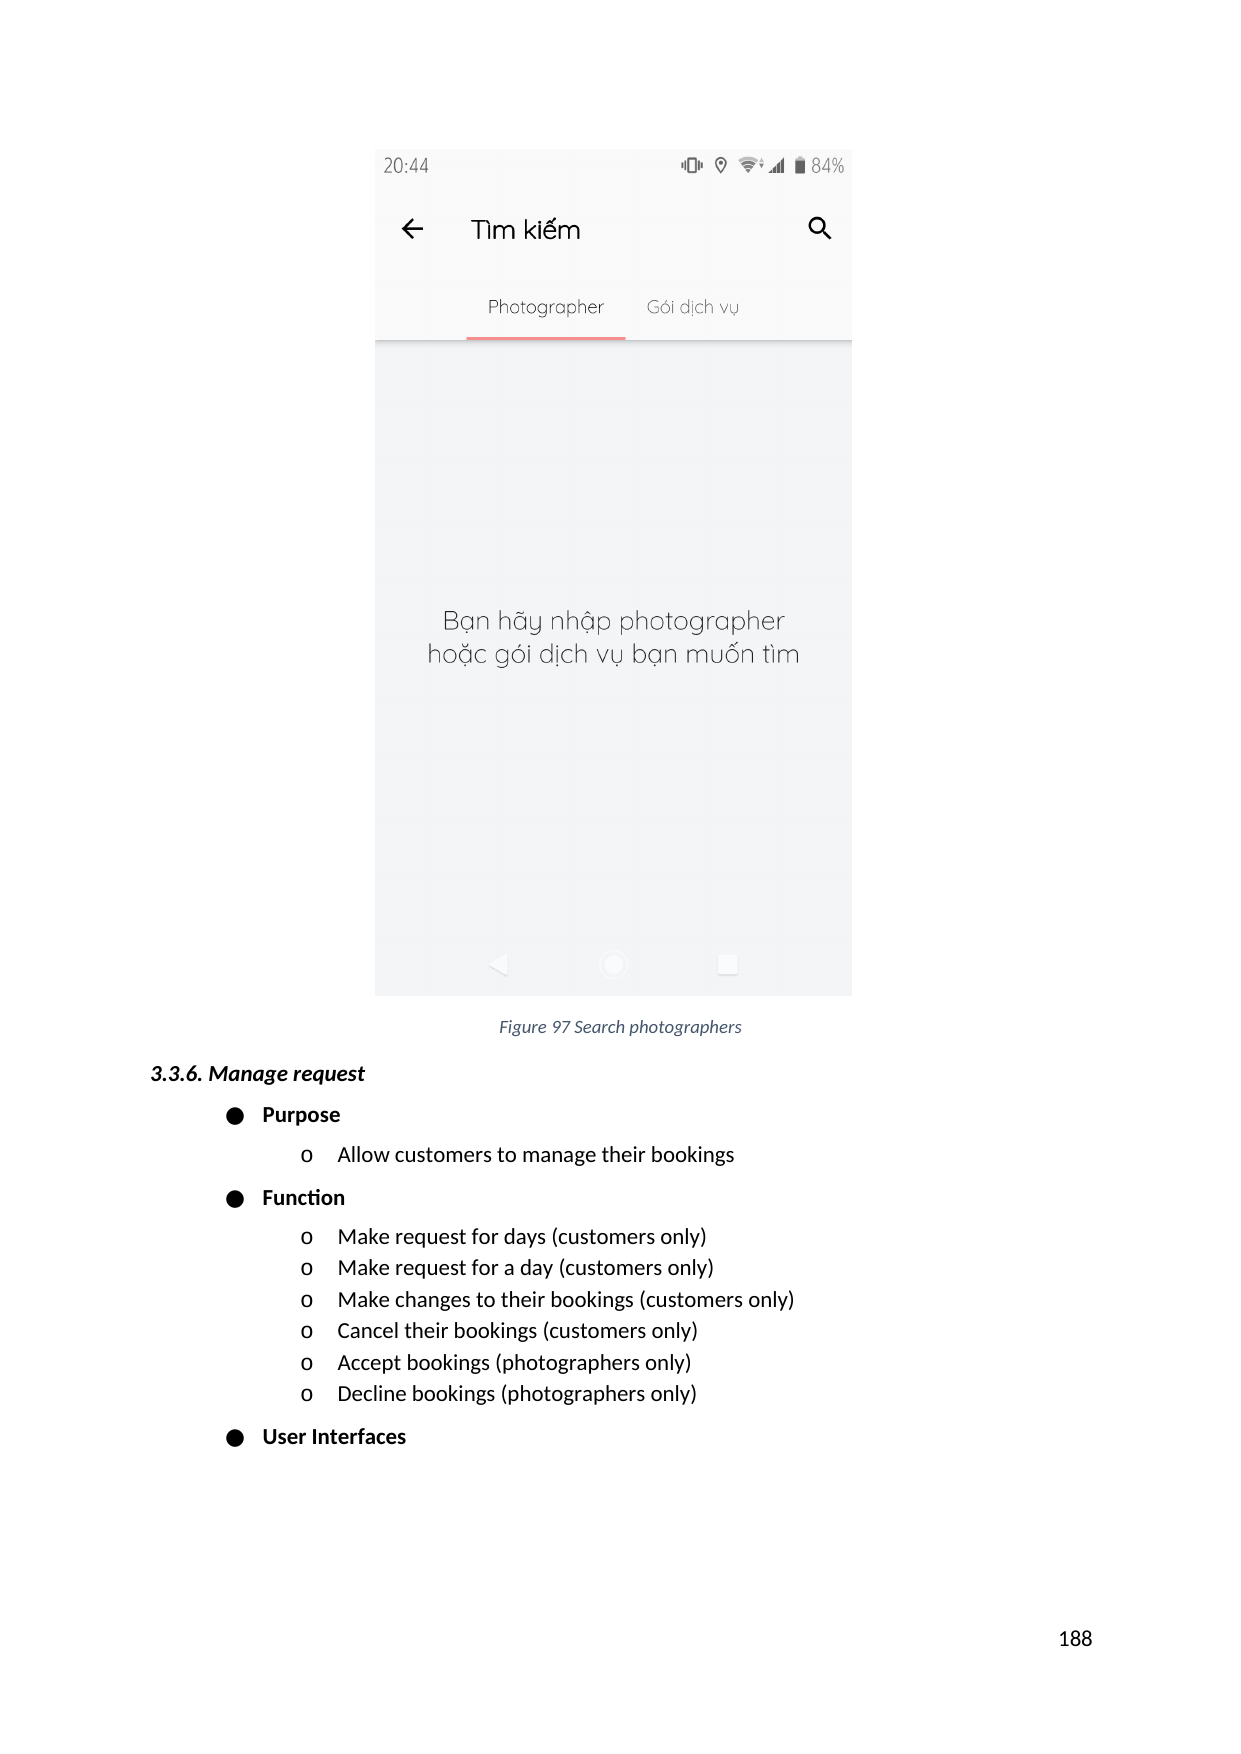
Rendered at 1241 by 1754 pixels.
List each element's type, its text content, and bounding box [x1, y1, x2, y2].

text Figure 97 Search photographers [150, 1015, 1093, 1038]
list Function [225, 1171, 1093, 1218]
list User Interfaces [225, 1411, 1093, 1458]
list Cancel their bookings (customers only) [300, 1316, 1093, 1345]
list Purpose [225, 1089, 1093, 1136]
list Allow customers to manage their bookings [300, 1140, 1093, 1169]
list Decline bookings (photographers only) [300, 1379, 1093, 1408]
list Make request for a day (customers only) [300, 1253, 1093, 1282]
list Make changes to their bookings (customers only) [300, 1285, 1093, 1314]
picture [375, 149, 852, 996]
subtitle 3.3.6. Manage request [150, 1059, 1093, 1087]
list Accept bookings (photographers only) [300, 1348, 1093, 1377]
list Make request for days (customers only) [300, 1222, 1093, 1251]
